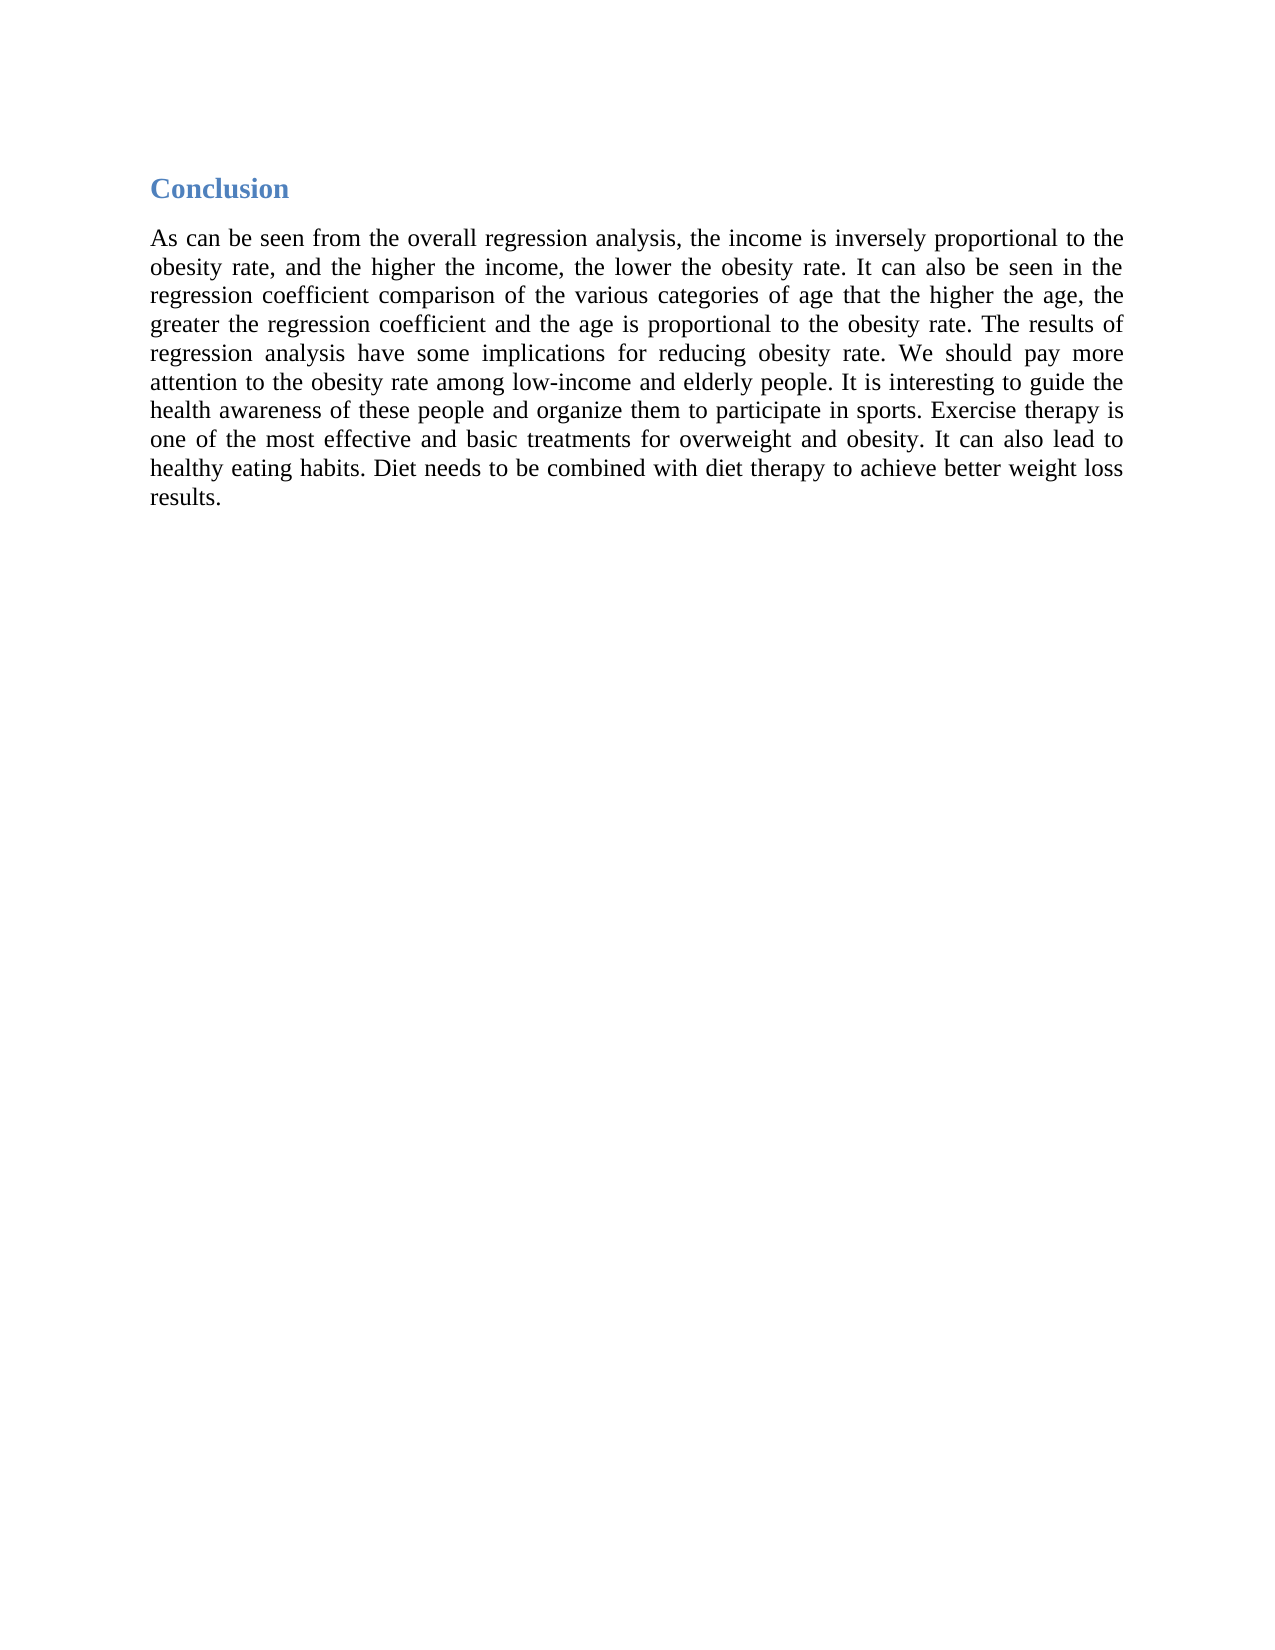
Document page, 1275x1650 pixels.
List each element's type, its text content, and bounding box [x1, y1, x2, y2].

subtitle Conclusion [150, 171, 1125, 204]
text As can be seen from the overall regression analysis, the income is inversely proportional to the obesity rate, and the higher the income, the lower the obesity rate. It can also be seen in the regression coefficient comparison of the various categories of age that the higher the age, the greater the regression coefficient and the age is proportional to the obesity rate. The results of regression analysis have some implications for reducing obesity rate. We should pay more attention to the obesity rate among low-income and elderly people. It is interesting to guide the health awareness of these people and organize them to participate in sports. Exercise therapy is one of the most effective and basic treatments for overweight and obesity. It can also lead to healthy eating habits. Diet needs to be combined with diet therapy to achieve better weight loss results. [150, 223, 1125, 511]
